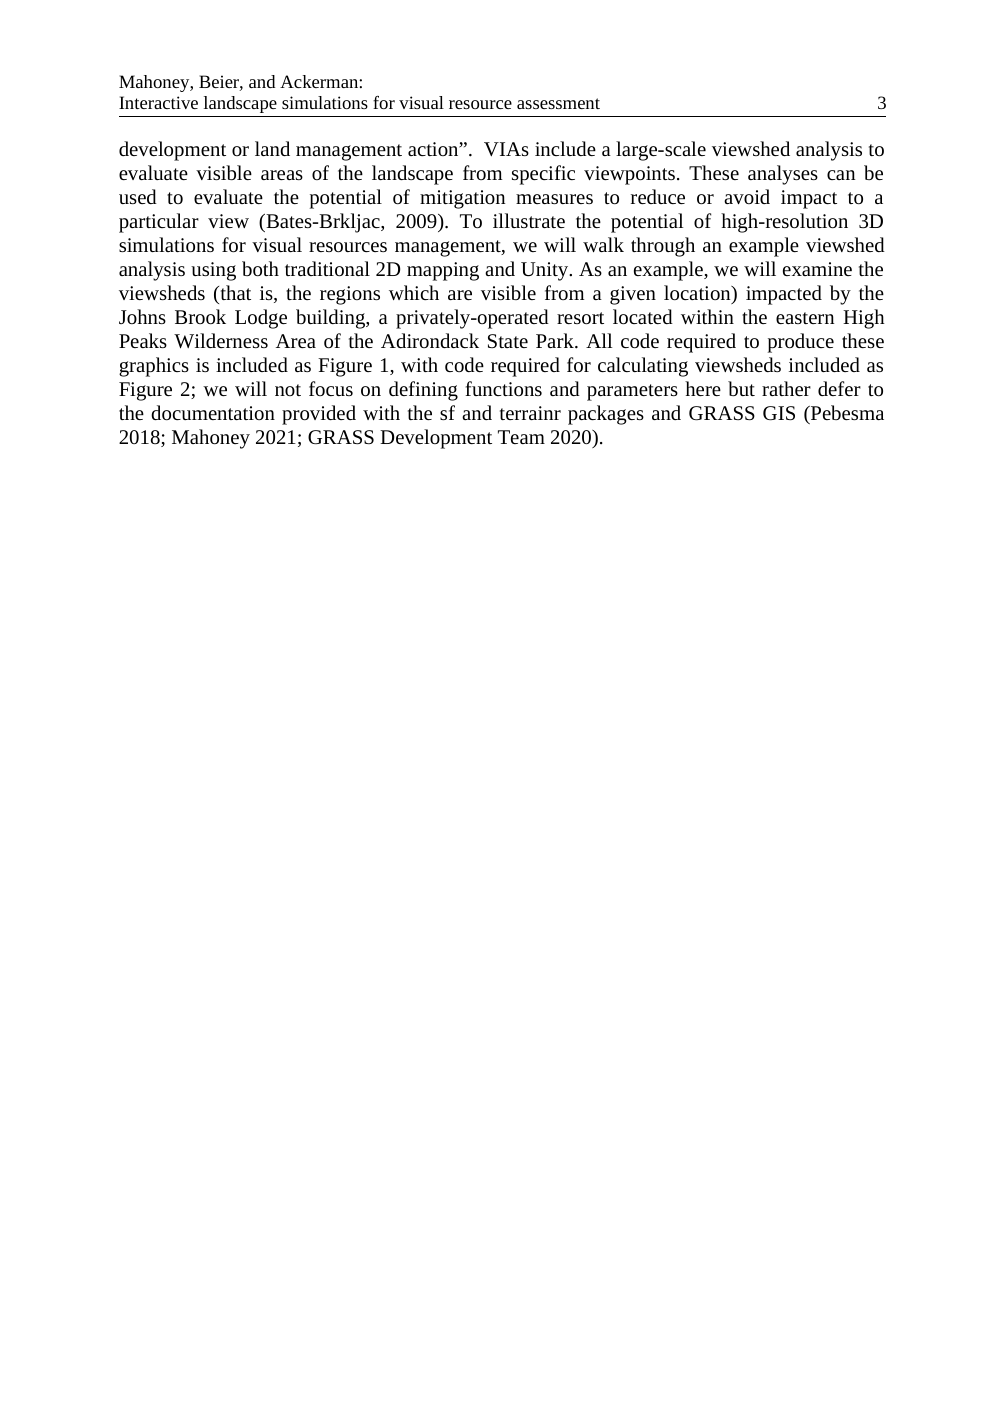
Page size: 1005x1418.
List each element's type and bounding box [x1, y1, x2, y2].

text [118, 136, 886, 449]
